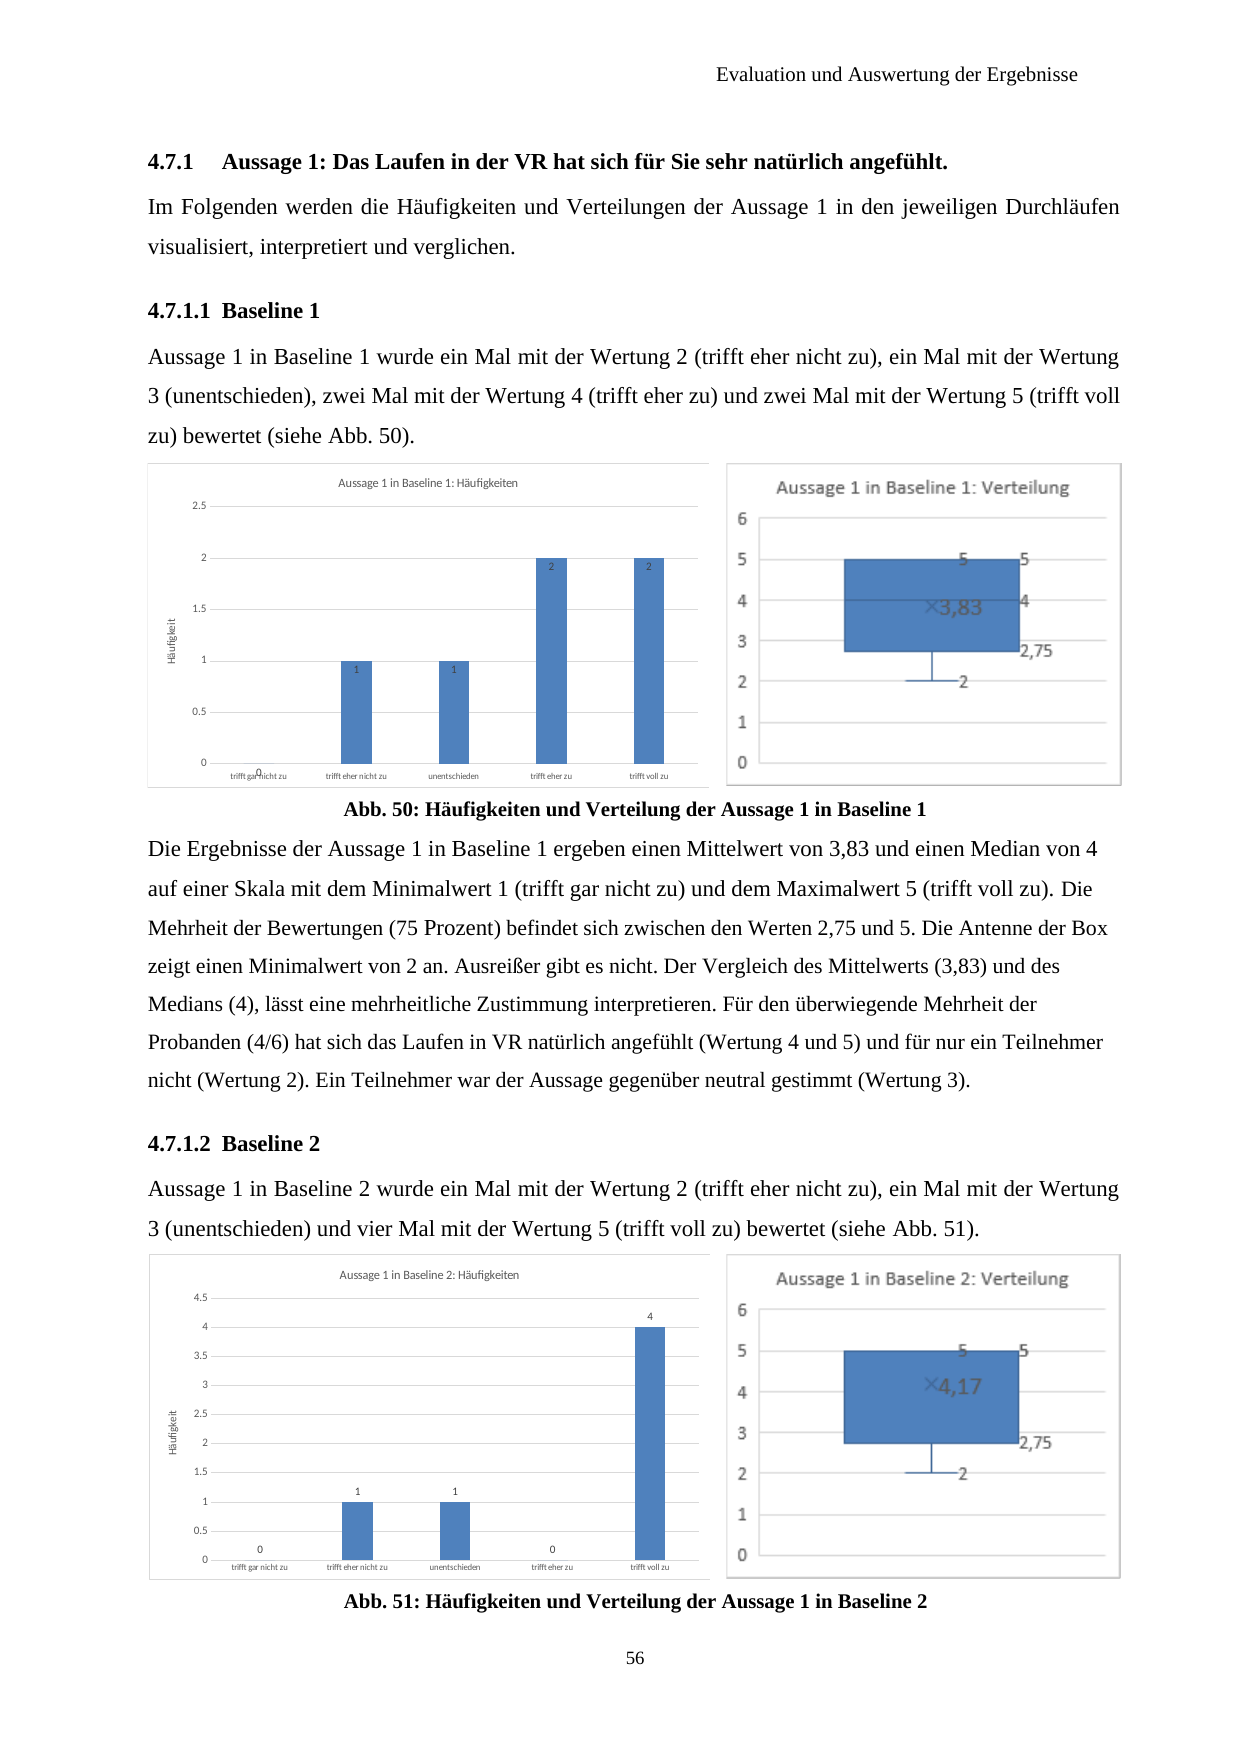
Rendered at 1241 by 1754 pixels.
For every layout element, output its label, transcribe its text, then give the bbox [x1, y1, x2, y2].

subtitle Baseline 1 [148, 297, 1122, 324]
subtitle Aussage 1: Das Laufen in der VR hat sich für Sie sehr natürlich angefühlt. [148, 148, 1122, 174]
text Im Folgenden werden die Häufigkeiten und Verteilungen der Aussage 1 in den jeweiligen Durchläufen visualisiert, interpretiert und verglichen. [148, 193, 1122, 259]
text Die Ergebnisse der Aussage 1 in Baseline 1 ergeben einen Mittelwert von 3,83 und einen Median von 4 auf einer Skala mit dem Minimalwert 1 (trifft gar nicht zu) und dem Maximalwert 5 (trifft voll zu). Die Mehrheit der Bewertungen (75 Prozent) befindet sich zwischen den Werten 2,75 und 5. Die Antenne der Box zeigt einen Minimalwert von 2 an. Ausreißer gibt es nicht. Der Vergleich des Mittelwerts (3,83) und des Medians (4), lässt eine mehrheitliche Zustimmung interpretieren. Für den überwiegende Mehrheit der Probanden (4/6) hat sich das Laufen in VR natürlich angefühlt (Wertung 4 und 5) und für nur ein Teilnehmer nicht (Wertung 2). Ein Teilnehmer war der Aussage gegenüber neutral gestimmt (Wertung 3). [148, 822, 1122, 1092]
picture [726, 1254, 1122, 1580]
subtitle Baseline 2 [148, 1130, 1122, 1156]
picture [726, 463, 1123, 789]
